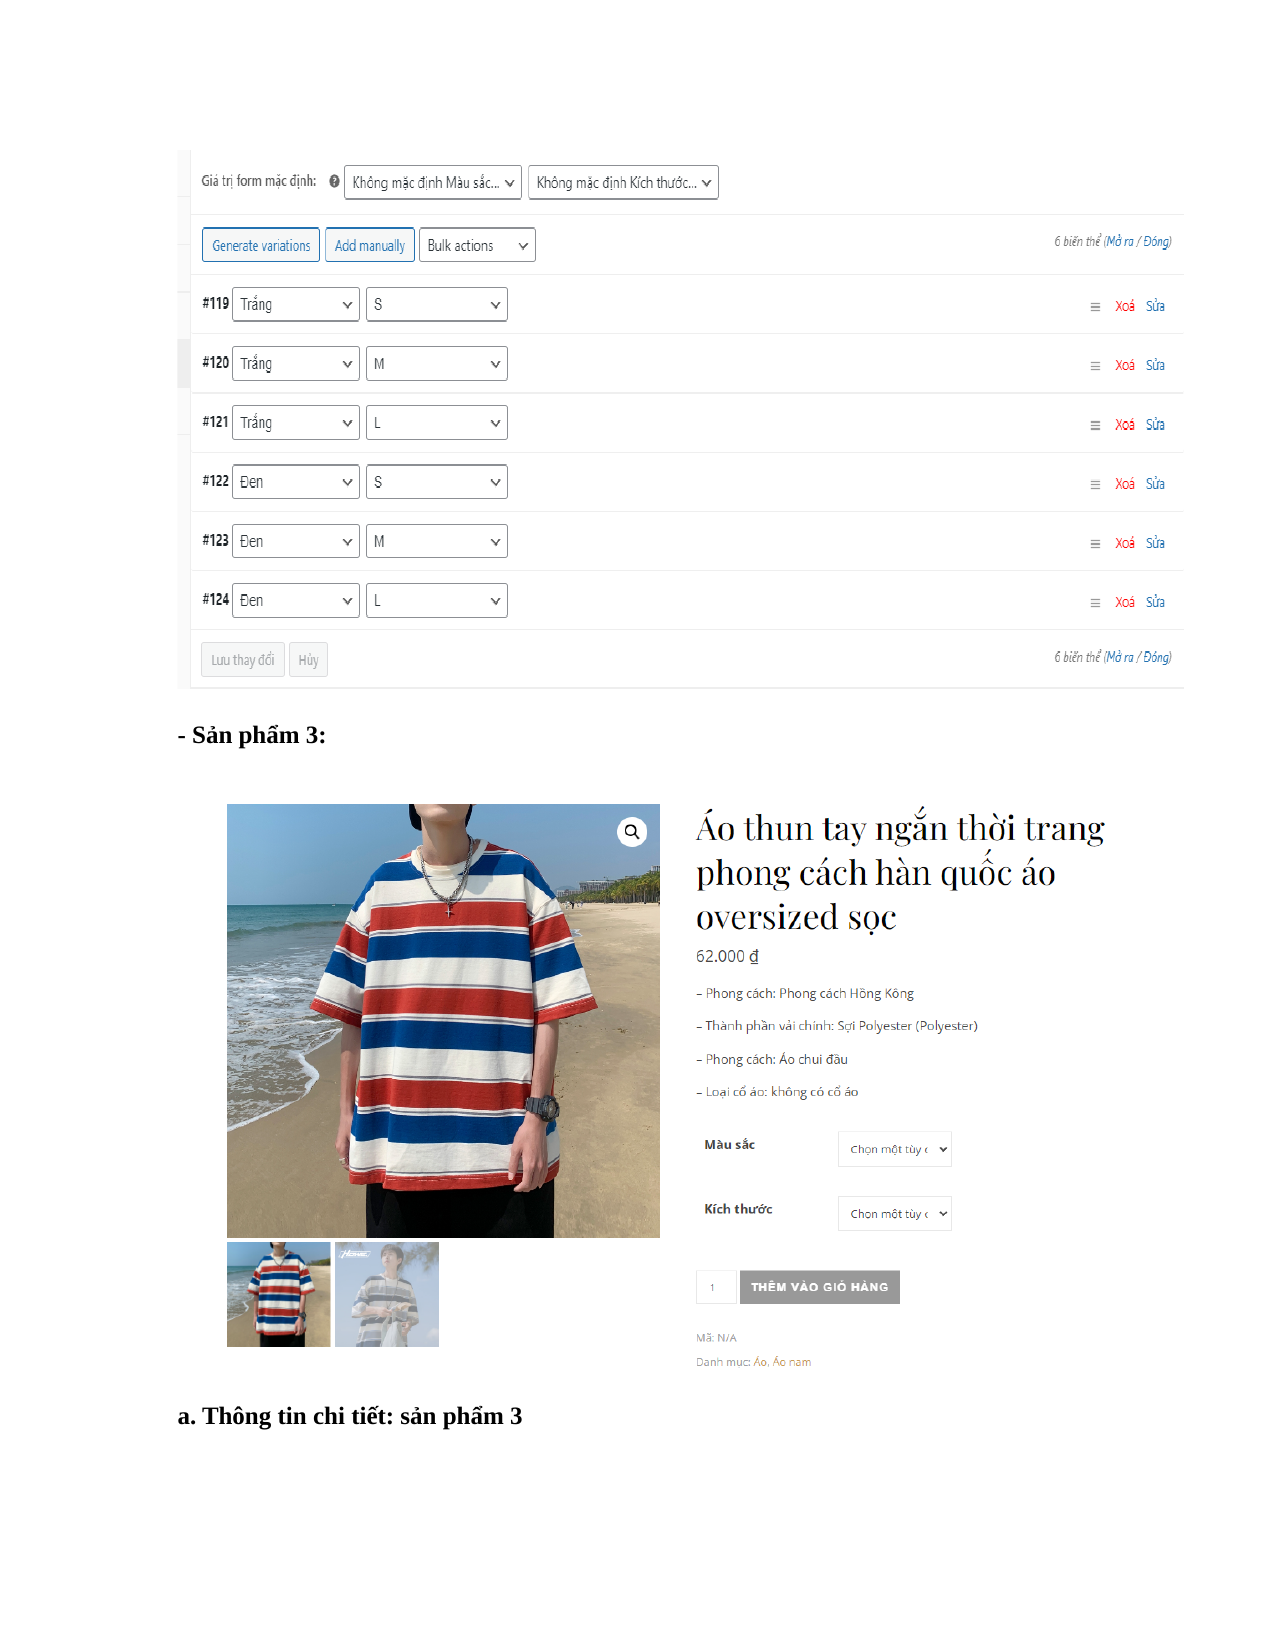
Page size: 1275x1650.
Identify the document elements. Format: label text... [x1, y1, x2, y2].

text - Sản phẩm 3: [177, 721, 1125, 749]
picture [177, 150, 1184, 689]
text a. Thông tin chi tiết: sản phẩm 3 [177, 1401, 1125, 1430]
picture [177, 778, 1125, 1383]
